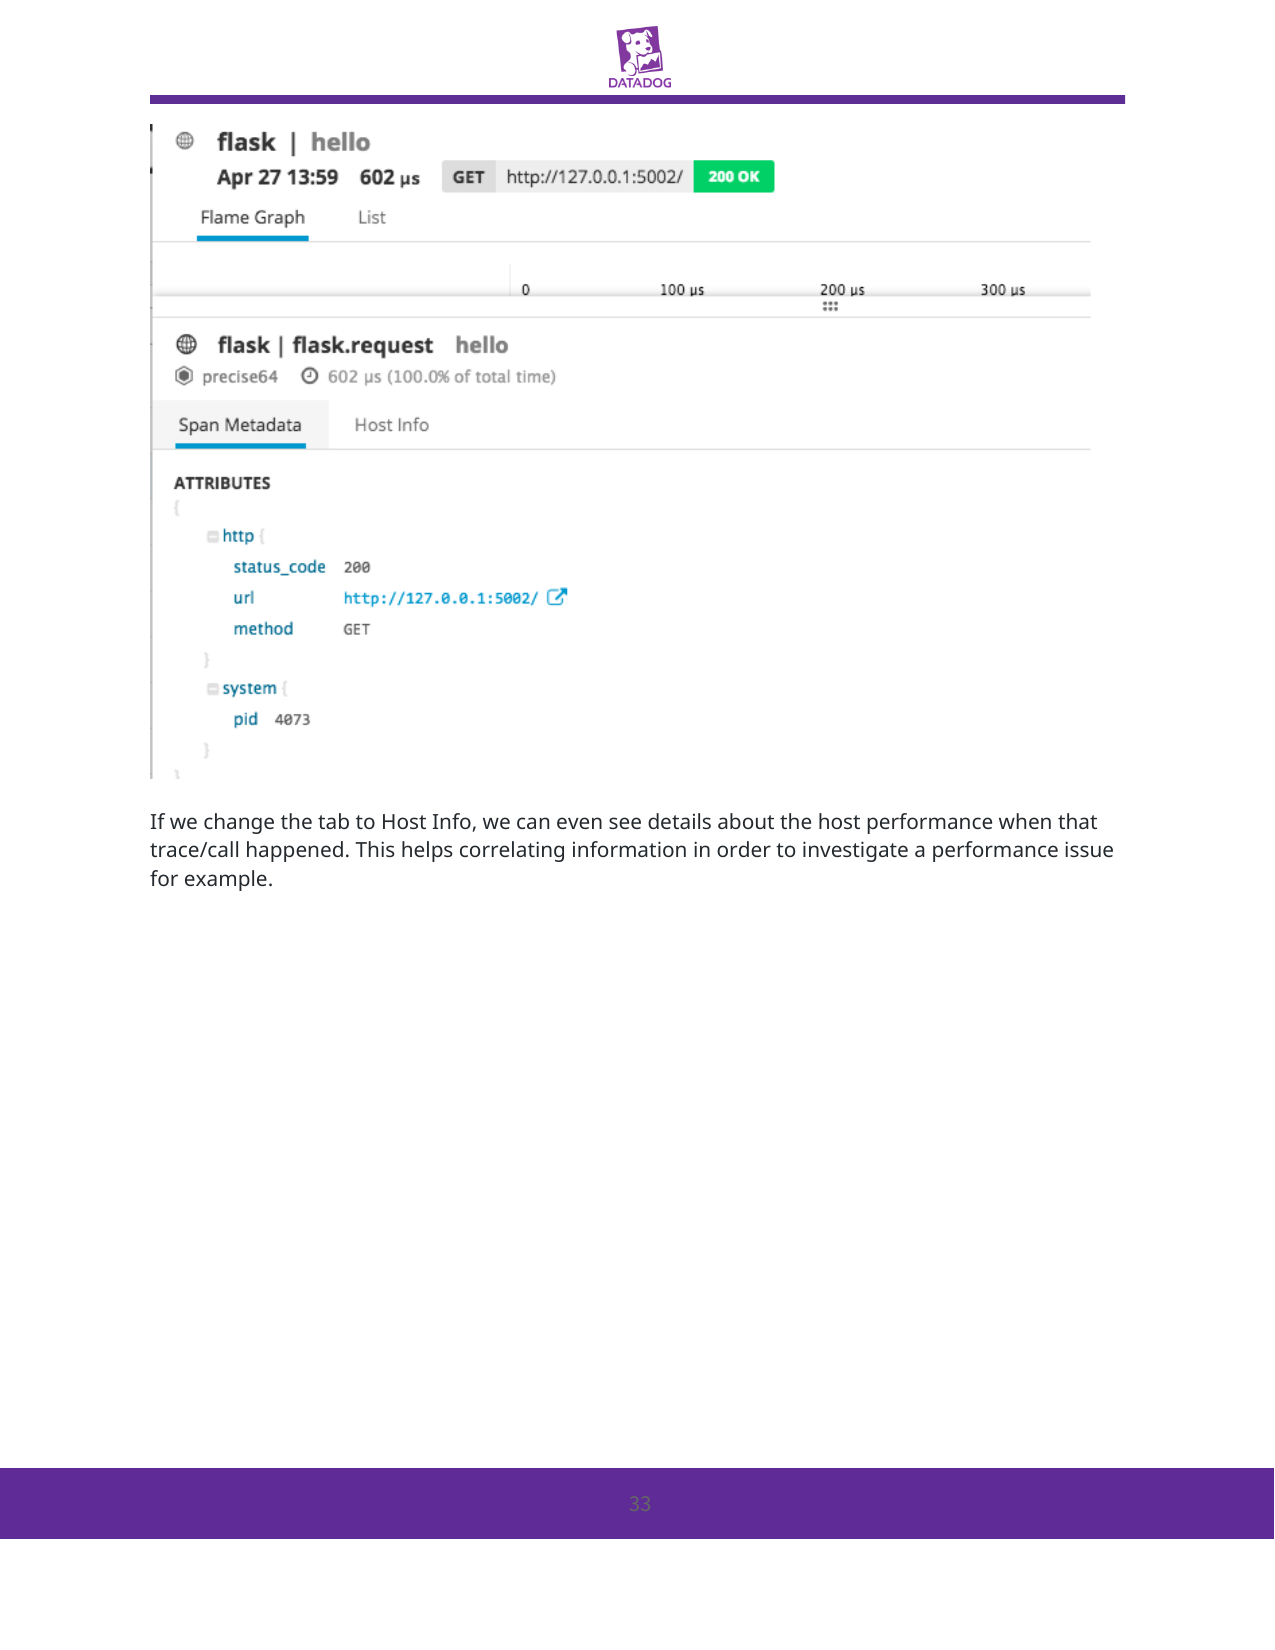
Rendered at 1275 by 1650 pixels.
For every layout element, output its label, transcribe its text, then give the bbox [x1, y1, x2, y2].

picture [150, 124, 1091, 779]
text If we change the tab to Host Info, we can even see details about the host performance when that trace/call happened. This helps correlating information in order to investigate a performance issue for example. [150, 807, 1125, 892]
picture [599, 20, 676, 92]
picture [150, 95, 1125, 104]
